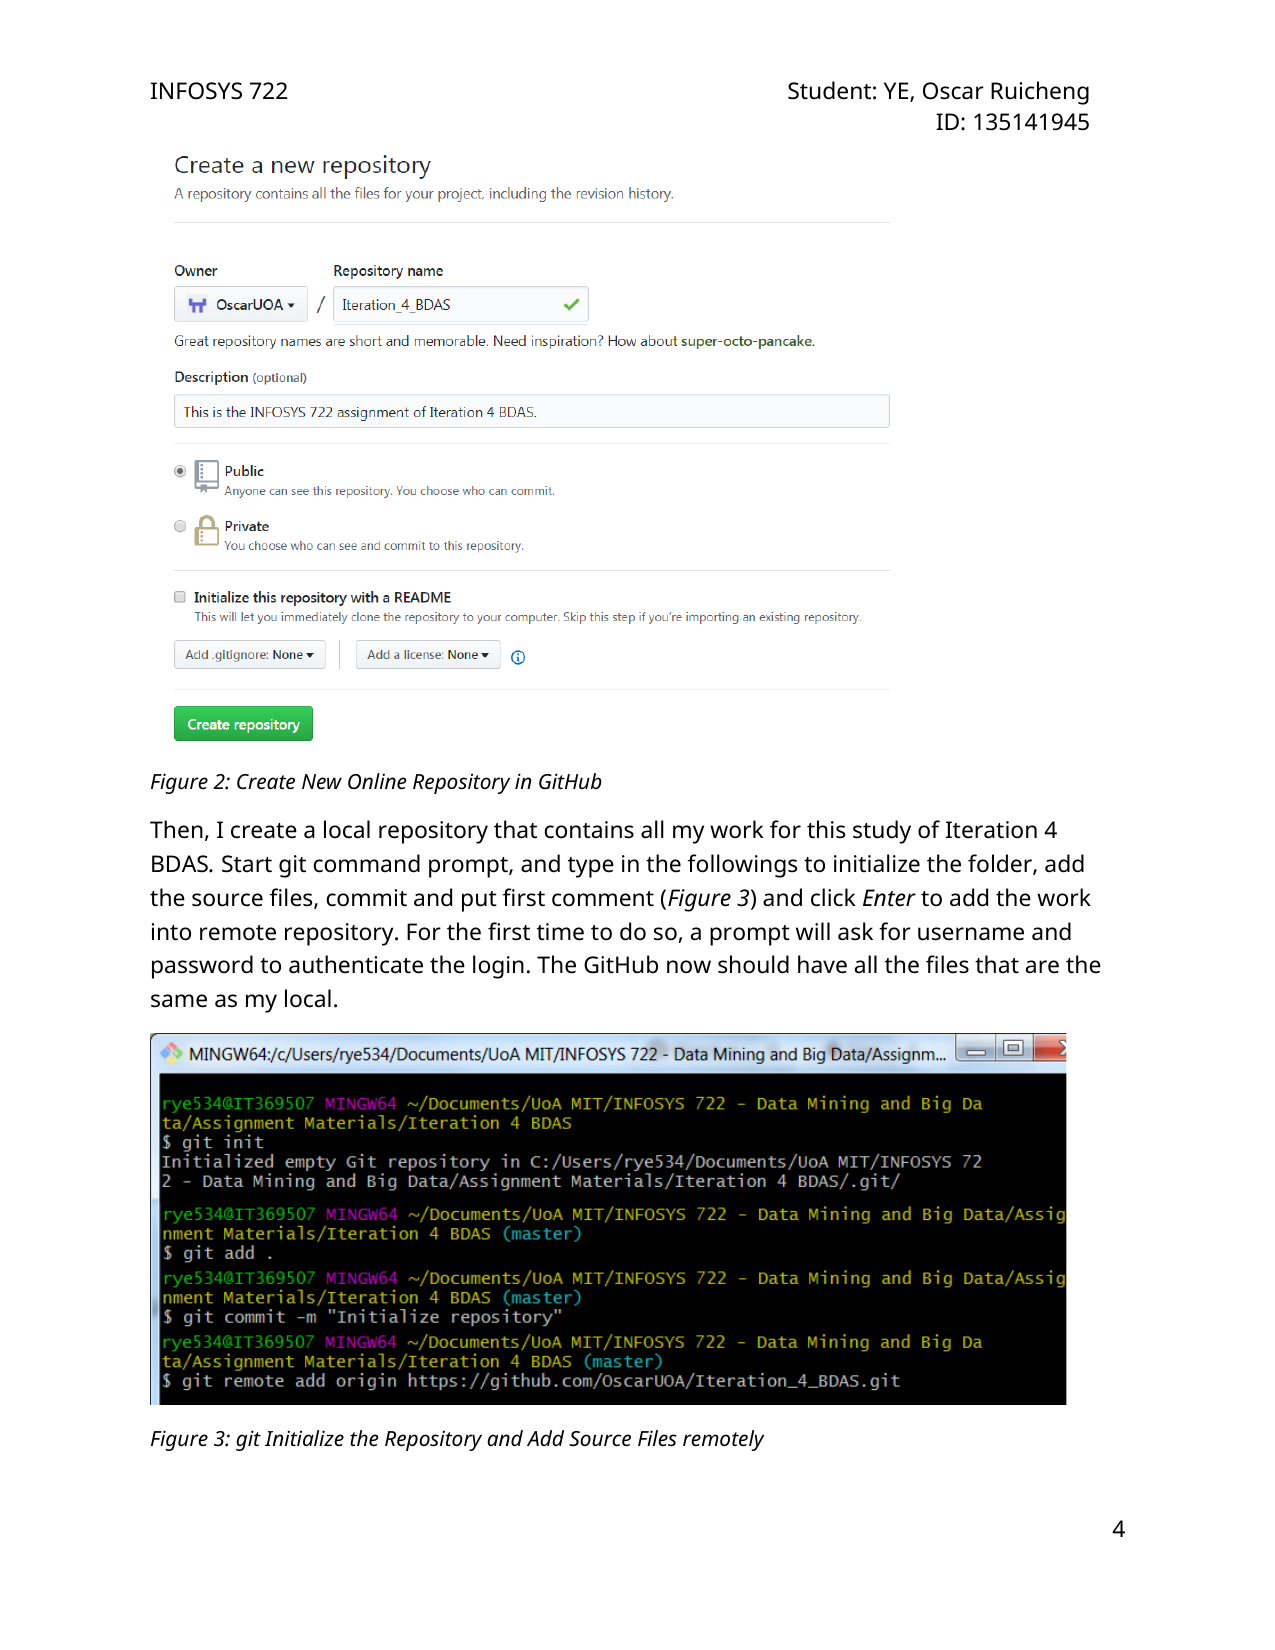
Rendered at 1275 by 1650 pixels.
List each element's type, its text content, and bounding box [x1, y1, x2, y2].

text Figure 3: git Initialize the Repository and Add Source Files remotely [150, 1424, 1125, 1452]
picture [150, 1033, 1067, 1405]
picture [150, 150, 933, 748]
text Then, I create a local repository that contains all my work for this study of Iteration 4 BDAS. Start git command prompt, and type in the followings to initialize the folder, add the source files, commit and put first comment (Figure 3) and click Enter to add the work into remote repository. For the first time to do so, a prompt will ask for username and password to authenticate the login. The GitHub now should have all the files that are the same as my local. [150, 814, 1125, 1014]
text Figure 2: Create New Online Repository in GitHub [150, 767, 1125, 795]
